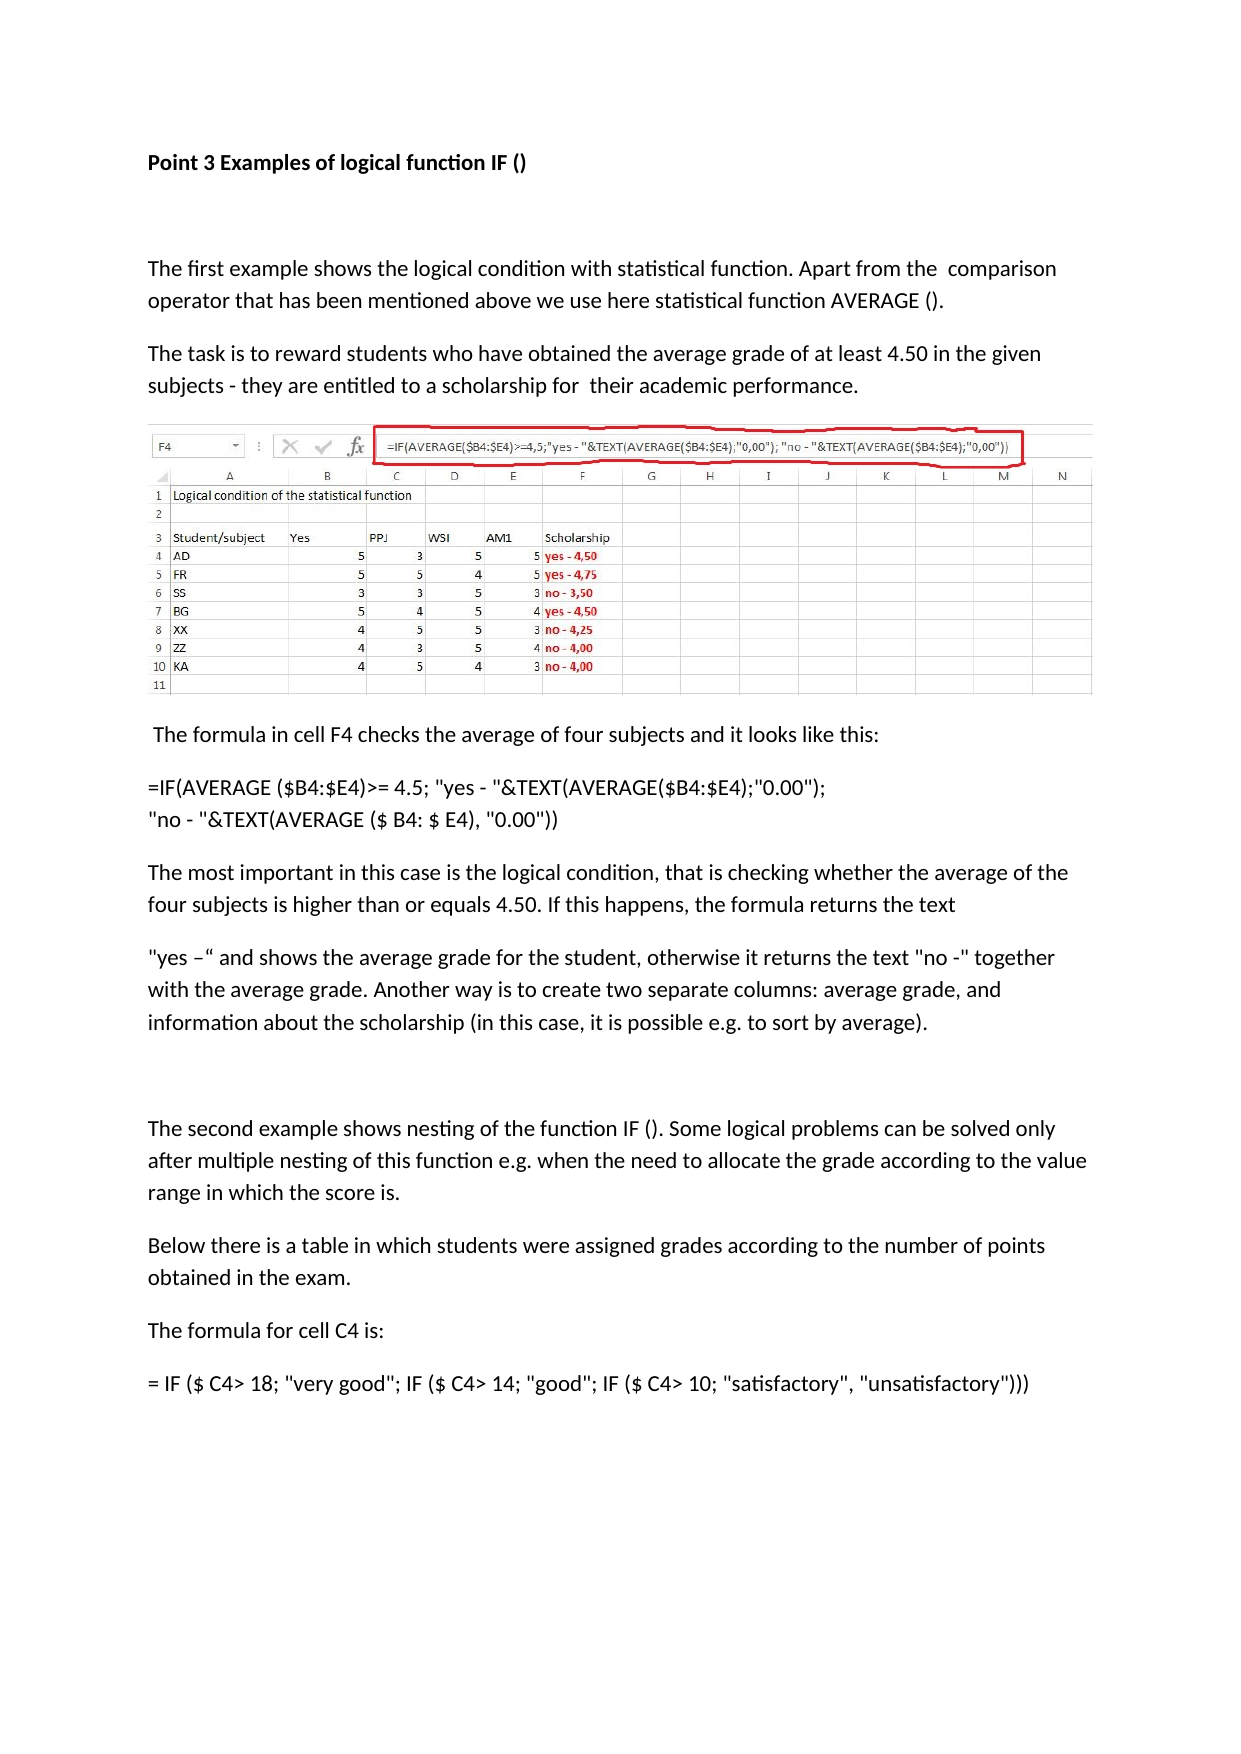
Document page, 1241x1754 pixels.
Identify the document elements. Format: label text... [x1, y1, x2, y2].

text The most important in this case is the logical condition, that is checking whether the average of the four subjects is higher than or equals 4.50. If this happens, the formula returns the text [148, 858, 1093, 918]
text The formula in cell F4 checks the average of four subjects and it looks like this: [148, 720, 1093, 748]
text The formula for cell C4 is: [148, 1316, 1093, 1344]
text Below there is a table in which students were assigned grades according to the number of points obtained in the exam. [148, 1231, 1093, 1291]
text Point 3 Examples of logical function IF () [148, 148, 1093, 176]
picture [147, 424, 1093, 695]
text The first example shows the logical condition with statistical function. Apart from the comparison operator that has been mentioned above we use here statistical function AVERAGE (). [148, 254, 1093, 314]
text The task is to reward students who have obtained the average grade of at least 4.50 in the given subjects - they are entitled to a scholarship for their academic performance. [148, 339, 1093, 399]
text "yes –“ and shows the average grade for the student, otherwise it returns the text "no -" together with the average grade. Another way is to create two separate columns: average grade, and information about the scholarship (in this case, it is possible e.g. to sort by average). [148, 943, 1093, 1036]
text = IF ($ C4> 18; "very good"; IF ($ C4> 14; "good"; IF ($ C4> 10; "satisfactory", "unsatisfactory"))) [148, 1369, 1093, 1397]
text =IF(AVERAGE ($B4:$E4)>= 4.5; "yes - "&TEXT(AVERAGE($B4:$E4);"0.00"); "no - "&TEXT(AVERAGE ($ B4: $ E4), "0.00")) [148, 773, 1093, 833]
text The second example shows nesting of the function IF (). Some logical problems can be solved only after multiple nesting of this function e.g. when the need to allocate the grade according to the value range in which the score is. [148, 1114, 1093, 1206]
